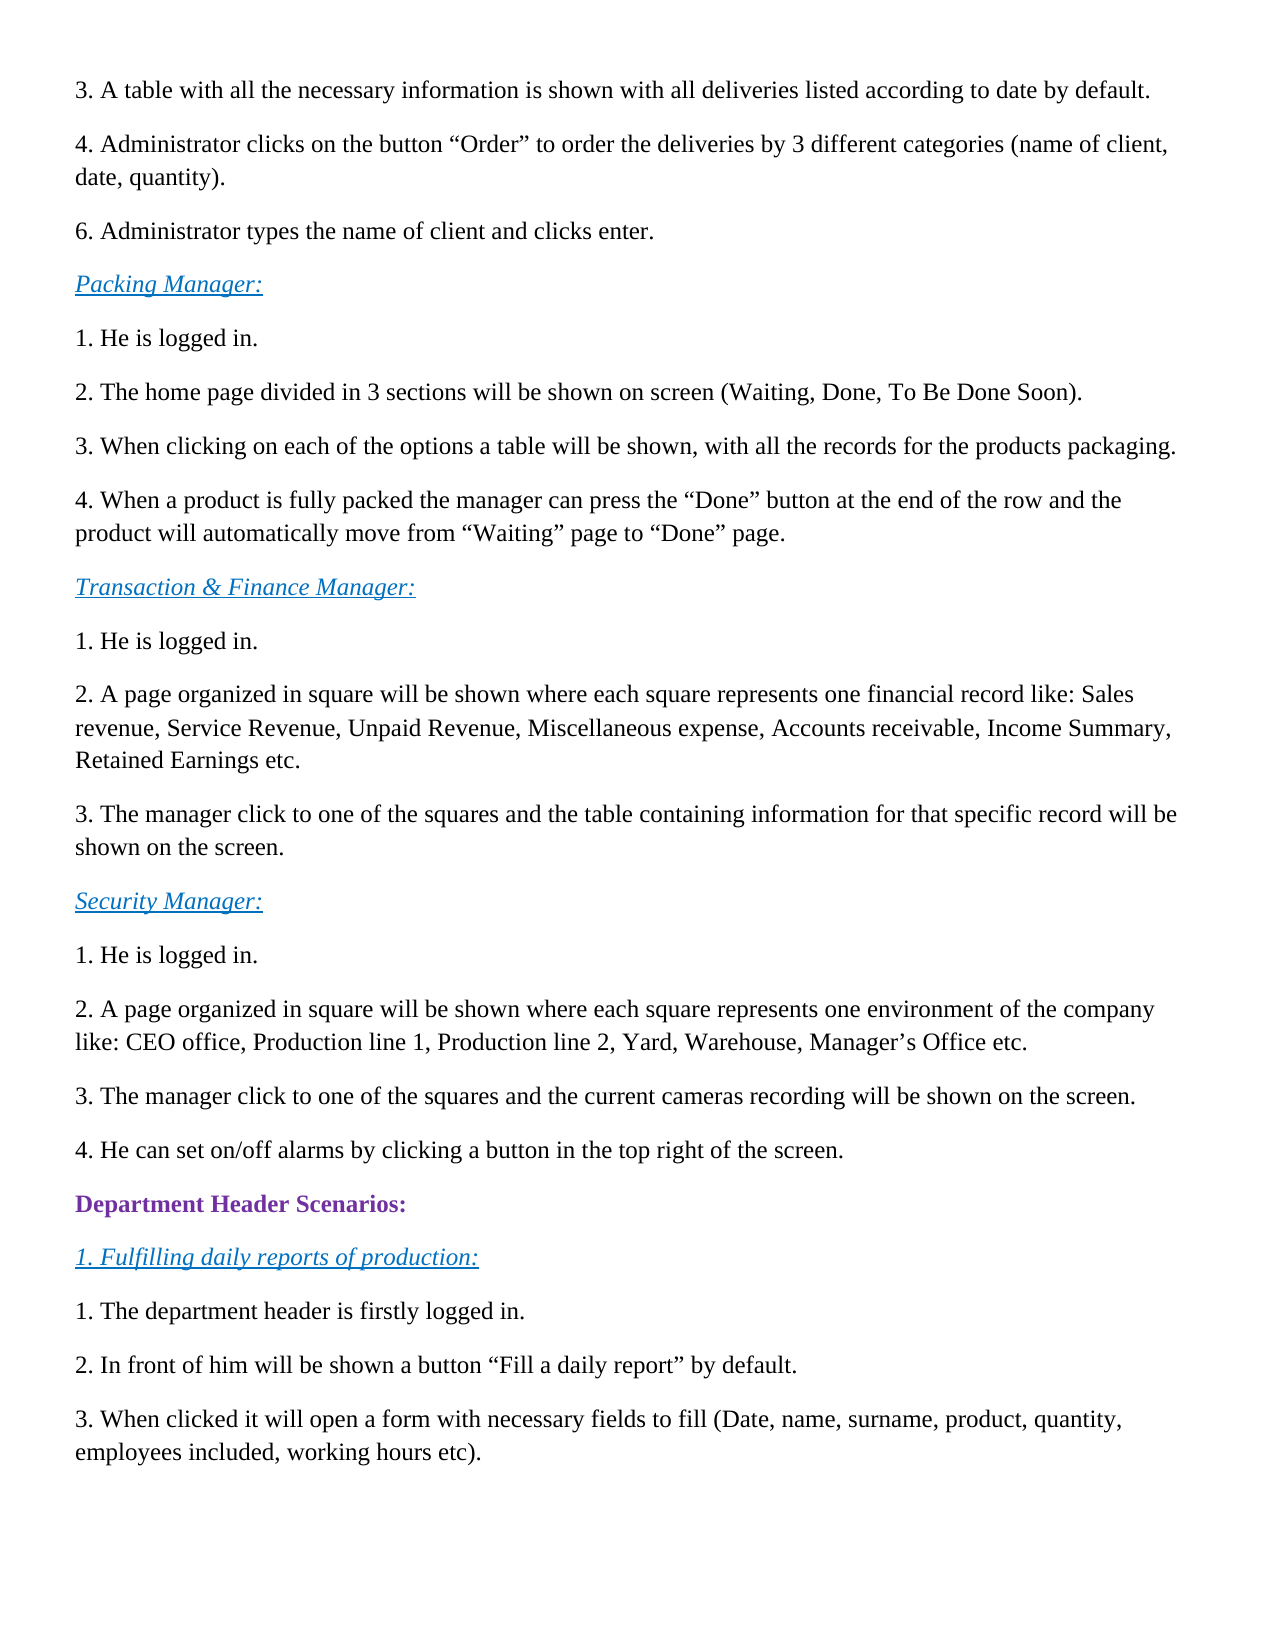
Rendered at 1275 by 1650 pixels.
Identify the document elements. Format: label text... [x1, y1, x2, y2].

text 3. The manager click to one of the squares and the table containing information for that specific record will be shown on the screen. [75, 799, 1200, 861]
text 2. In front of him will be shown a button “Fill a daily report” by default. [75, 1350, 1200, 1379]
text 4. Administrator clicks on the button “Order” to order the deliveries by 3 different categories (name of client, date, quantity). [75, 129, 1200, 191]
text Department Header Scenarios: [75, 1189, 1200, 1217]
text 1. He is logged in. [75, 626, 1200, 654]
text 3. The manager click to one of the squares and the current cameras recording will be shown on the screen. [75, 1081, 1200, 1110]
text 2. A page organized in square will be shown where each square represents one environment of the company like: CEO office, Production line 1, Production line 2, Yard, Warehouse, Manager’s Office etc. [75, 994, 1200, 1056]
text 1. He is logged in. [75, 940, 1200, 969]
text 4. When a product is fully packed the manager can press the “Done” button at the end of the row and the product will automatically move from “Waiting” page to “Done” page. [75, 485, 1200, 547]
text 2. A page organized in square will be shown where each square represents one financial record like: Sales revenue, Service Revenue, Unpaid Revenue, Miscellaneous expense, Accounts receivable, Income Summary, Retained Earnings etc. [75, 679, 1200, 774]
text 2. The home page divided in 3 sections will be shown on screen (Waiting, Done, To Be Done Soon). [75, 377, 1200, 406]
text 3. When clicking on each of the options a table will be shown, with all the records for the products packaging. [75, 431, 1200, 460]
text 4. He can set on/off alarms by clicking a button in the top right of the screen. [75, 1135, 1200, 1163]
text 1. He is logged in. [75, 323, 1200, 352]
text 1. Fulfilling daily reports of production: [75, 1242, 1200, 1271]
text Packing Manager: [75, 269, 1200, 298]
text 6. Administrator types the name of client and clicks enter. [75, 216, 1200, 244]
text 3. When clicked it will open a form with necessary fields to fill (Date, name, surname, product, quantity, employees included, working hours etc). [75, 1404, 1200, 1466]
text Security Manager: [75, 886, 1200, 915]
text 3. A table with all the necessary information is shown with all deliveries listed according to date by default. [75, 75, 1200, 104]
text Transaction & Finance Manager: [75, 572, 1200, 601]
text 1. The department header is firstly logged in. [75, 1296, 1200, 1325]
